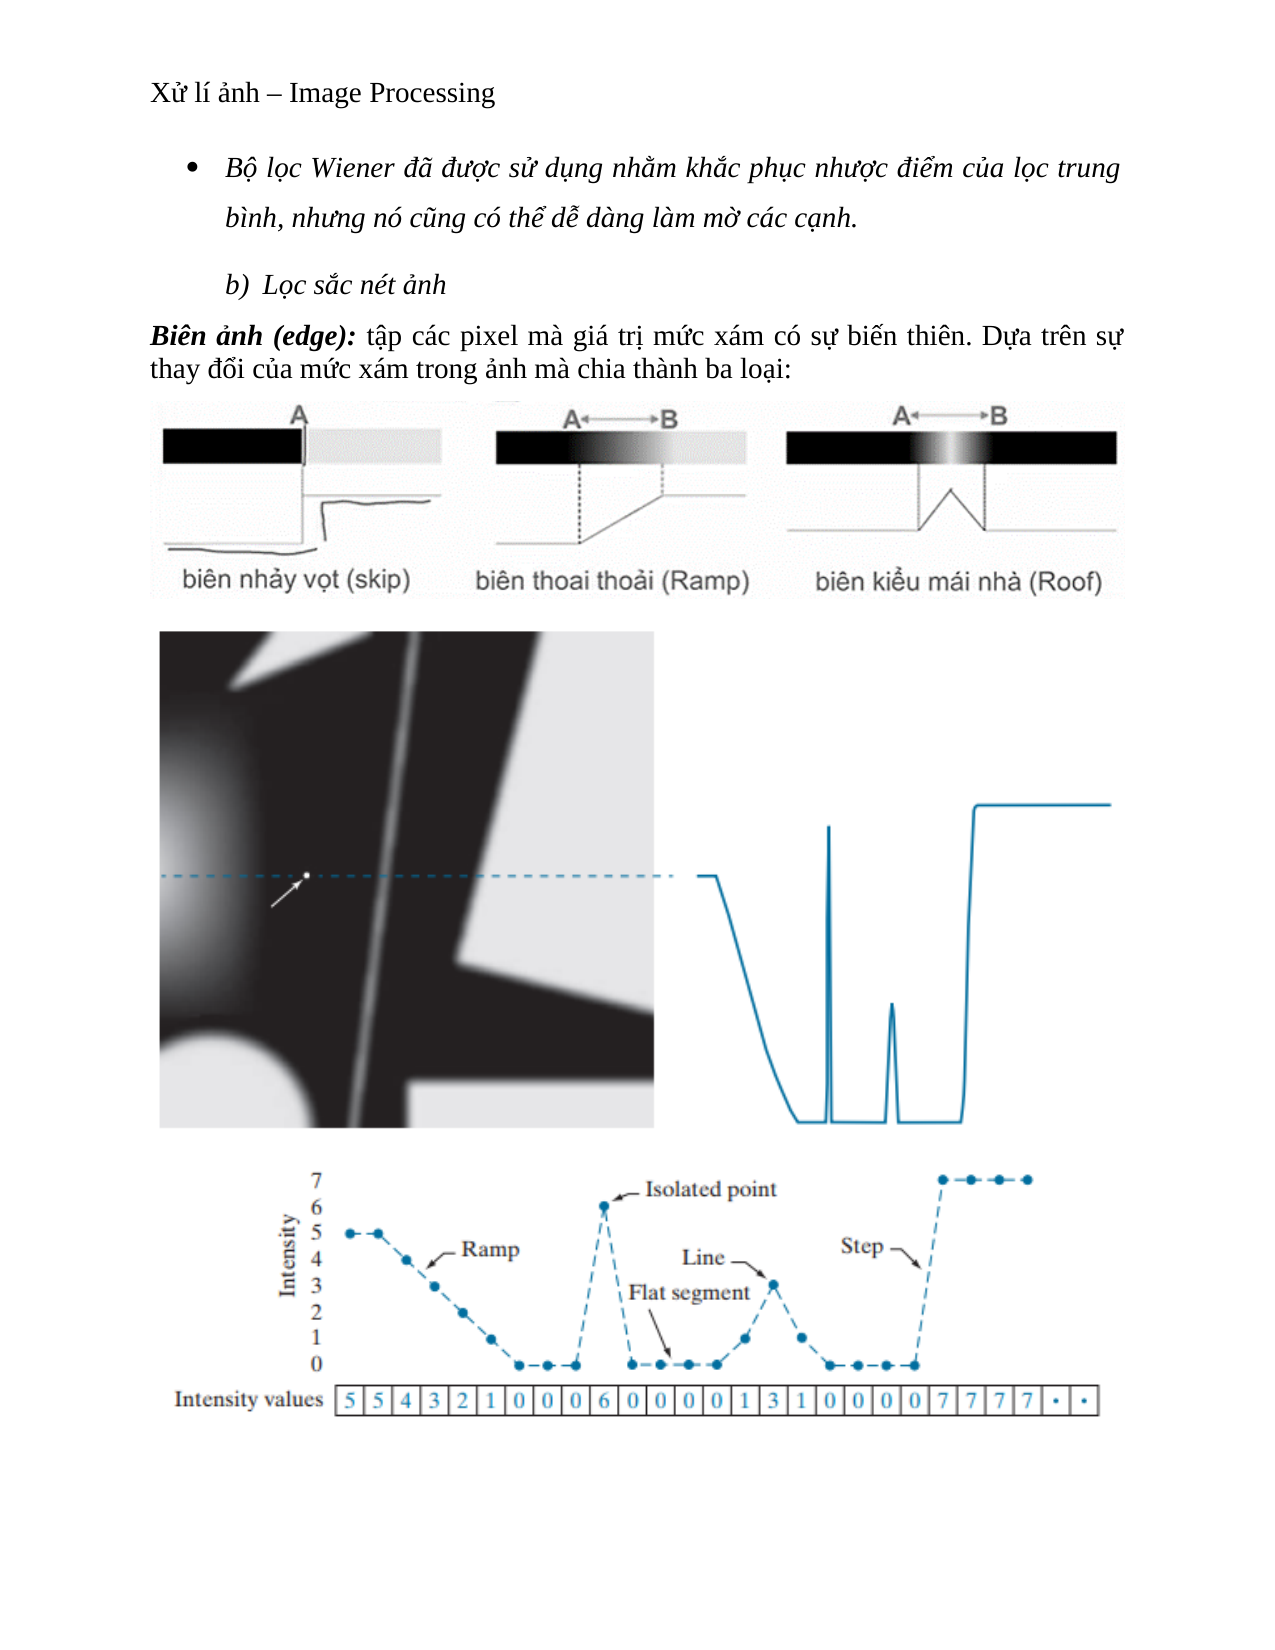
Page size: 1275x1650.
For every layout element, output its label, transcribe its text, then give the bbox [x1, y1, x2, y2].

text Biên ảnh (edge): tập các pixel mà giá trị mức xám có sự biến thiên. Dựa trên sự thay đổi của mức xám trong ảnh mà chia thành ba loại: [150, 318, 1125, 385]
subtitle Lọc sắc nét ảnh [225, 267, 1125, 301]
picture [150, 615, 1122, 1425]
picture [150, 401, 1125, 599]
list Bộ lọc Wiener đã được sử dụng nhằm khắc phục nhược điểm của lọc trung bình, nhưng nó cũng có thể dễ dàng làm mờ các cạnh. [187, 150, 1125, 234]
